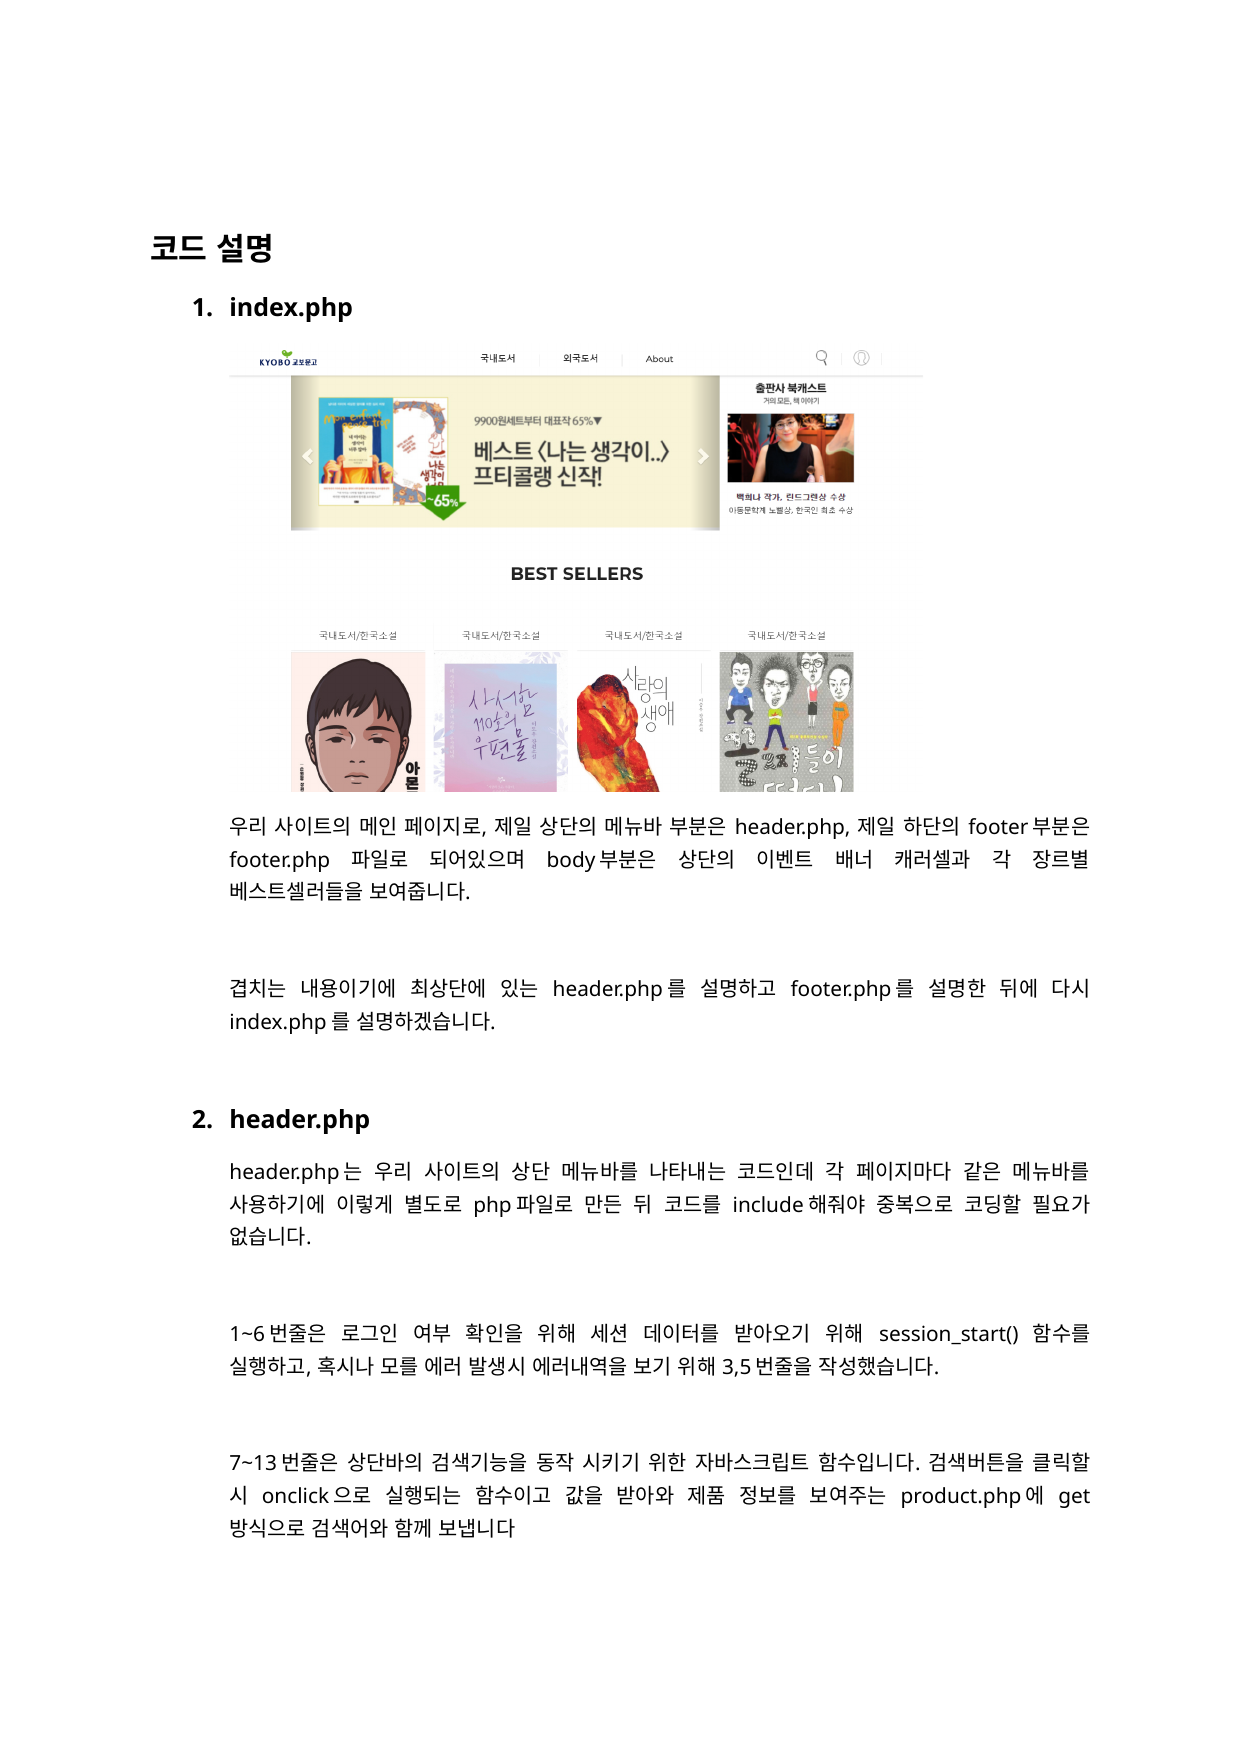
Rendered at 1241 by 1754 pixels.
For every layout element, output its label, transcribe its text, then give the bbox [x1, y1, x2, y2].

list 우리 사이트의 메인 페이지로, 제일 상단의 메뉴바 부분은 header.php, 제일 하단의 footer부분은 footer.php 파일로 되어있으며 body부분은 상단의 이벤트 배너 캐러셀과 각 장르별 베스트셀러들을 보여줍니다. [229, 810, 1090, 906]
list 1~6번줄은 로그인 여부 확인을 위해 세션 데이터를 받아오기 위해 session_start() 함수를 실행하고, 혹시나 모를 에러 발생시 에러내역을 보기 위해 3,5번줄을 작성했습니다. [229, 1317, 1090, 1380]
text 코드 설명 [150, 224, 1090, 270]
list header.php는 우리 사이트의 상단 메뉴바를 나타내는 코드인데 각 페이지마다 같은 메뉴바를 사용하기에 이렇게 별도로 php파일로 만든 뒤 코드를 include해줘야 중복으로 코딩할 필요가 없습니다. [229, 1155, 1090, 1251]
picture [229, 343, 924, 792]
list index.php [192, 290, 1090, 324]
list 7~13번줄은 상단바의 검색기능을 동작 시키기 위한 자바스크립트 함수입니다. 검색버튼을 클릭할 시 onclick으로 실행되는 함수이고 값을 받아와 제품 정보를 보여주는 product.php에 get방식으로 검색어와 함께 보냅니다 [229, 1447, 1090, 1542]
list 겹치는 내용이기에 최상단에 있는 header.php를 설명하고 footer.php를 설명한 뒤에 다시 index.php를 설명하겠습니다. [229, 972, 1090, 1035]
list header.php [192, 1102, 1090, 1136]
